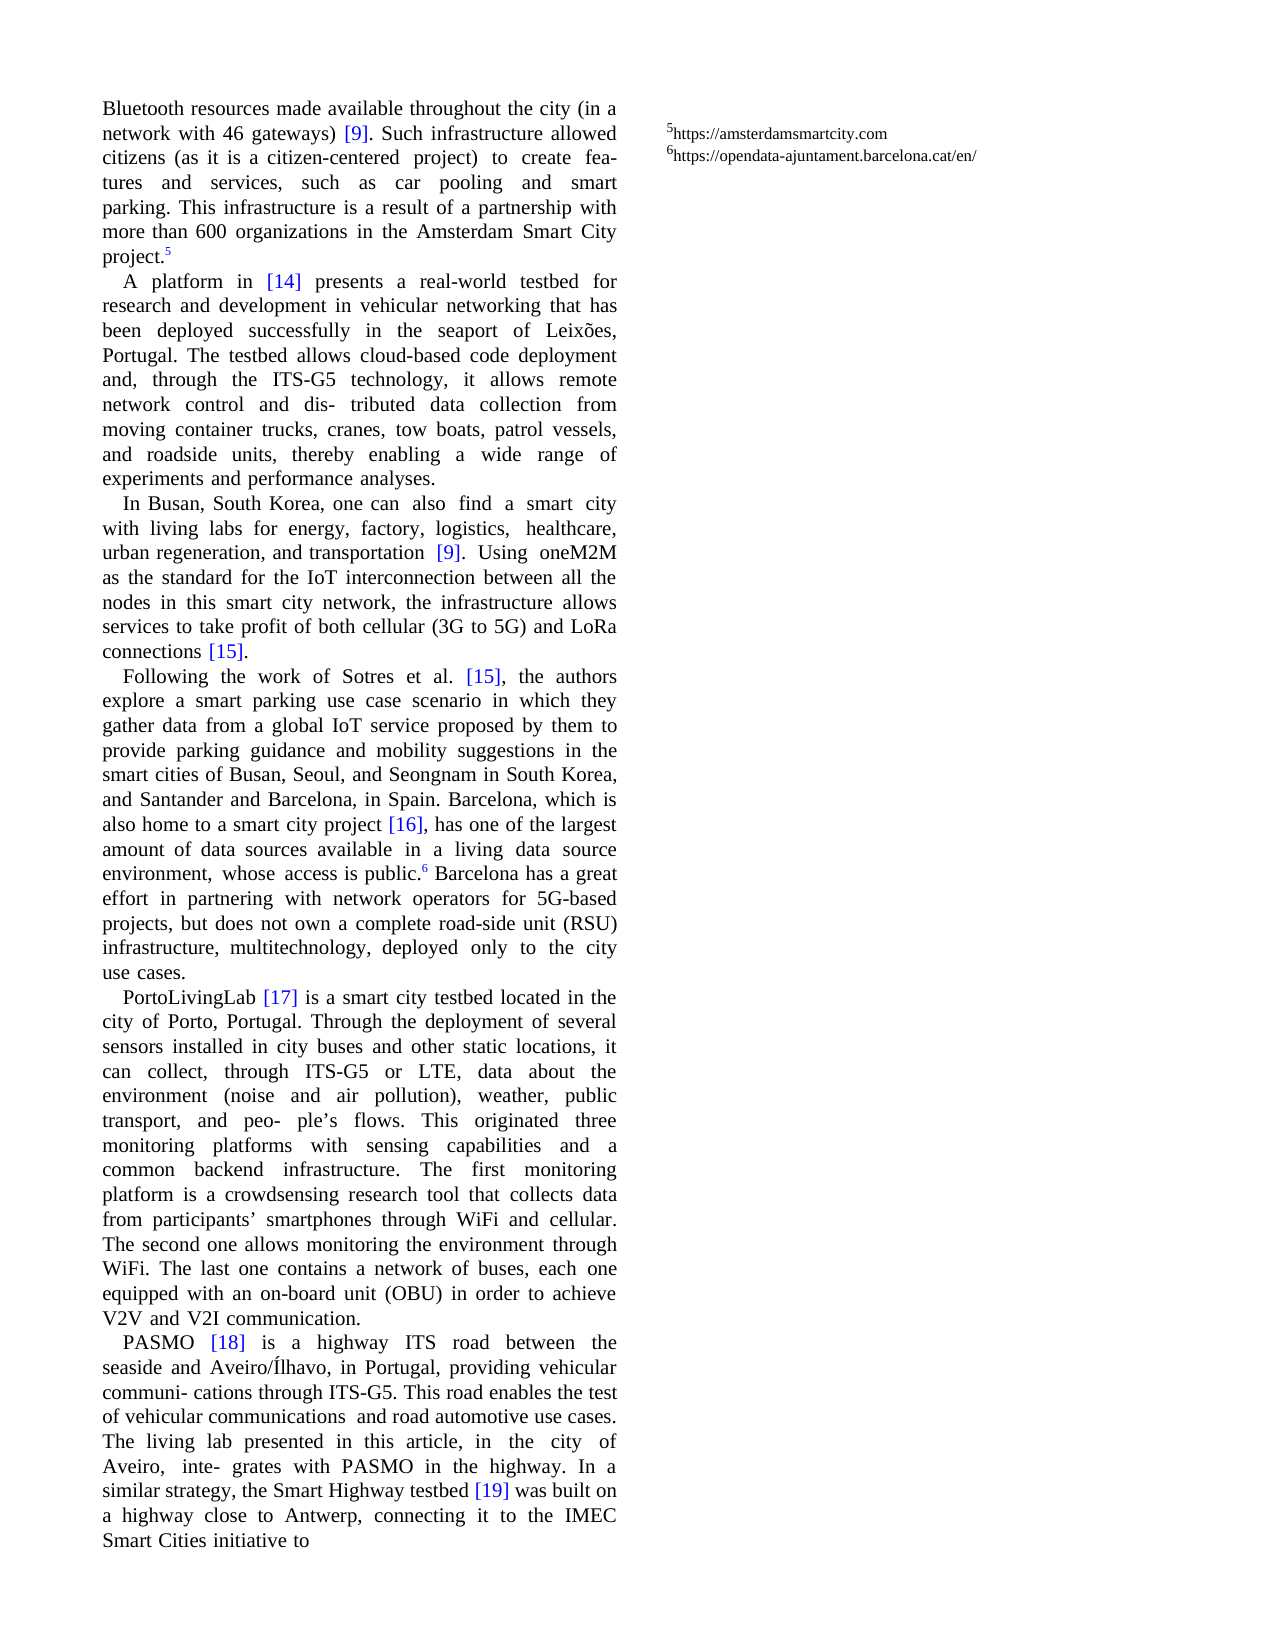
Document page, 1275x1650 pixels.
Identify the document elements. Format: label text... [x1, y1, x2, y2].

text PortoLivingLab [17] is a smart city testbed located in the city of Porto, Portugal. Through the deployment of several sensors installed in city buses and other static locations, it can collect, through ITS-G5 or LTE, data about the environment (noise and air pollution), weather, public transport, and peo- ple’s flows. This originated three monitoring platforms with sensing capabilities and a common backend infrastructure. The first monitoring platform is a crowdsensing research tool that collects data from participants’ smartphones through WiFi and cellular. The second one allows monitoring the environment through WiFi. The last one contains a network of buses, each one equipped with an on-board unit (OBU) in order to achieve V2V and V2I communication. [102, 984, 617, 1329]
text PASMO [18] is a highway ITS road between the seaside and Aveiro/Ílhavo, in Portugal, providing vehicular communi- cations through ITS-G5. This road enables the test of vehicular communications and road automotive use cases. The living lab presented in this article, in the city of Aveiro, inte- grates with PASMO in the highway. In a similar strategy, the Smart Highway testbed [19] was built on a highway close to Antwerp, connecting it to the IMEC Smart Cities initiative to [102, 1330, 617, 1552]
text 6https://opendata-ajuntament.barcelona.cat/en/ [666, 144, 1185, 166]
text A platform in [14] presents a real-world testbed for research and development in vehicular networking that has been deployed successfully in the seaport of Leixões, Portugal. The testbed allows cloud-based code deployment and, through the ITS-G5 technology, it allows remote network control and dis- tributed data collection from moving container trucks, cranes, tow boats, patrol vessels, and roadside units, thereby enabling a wide range of experiments and performance analyses. [102, 269, 617, 490]
text Bluetooth resources made available throughout the city (in a network with 46 gateways) [9]. Such infrastructure allowed citizens (as it is a citizen-centered project) to create fea- tures and services, such as car pooling and smart parking. This infrastructure is a result of a partnership with more than 600 organizations in the Amsterdam Smart City project.5 [102, 96, 617, 268]
text Following the work of Sotres et al. [15], the authors explore a smart parking use case scenario in which they gather data from a global IoT service proposed by them to provide parking guidance and mobility suggestions in the smart cities of Busan, Seoul, and Seongnam in South Korea, and Santander and Barcelona, in Spain. Barcelona, which is also home to a smart city project [16], has one of the largest amount of data sources available in a living data source environment, whose access is public.6 Barcelona has a great effort in partnering with network operators for 5G-based projects, but does not own a complete road-side unit (RSU) infrastructure, multitechnology, deployed only to the city use cases. [102, 664, 617, 984]
text 5https://amsterdamsmartcity.com [666, 122, 1185, 144]
text In Busan, South Korea, one can also find a smart city with living labs for energy, factory, logistics, healthcare, urban regeneration, and transportation [9]. Using oneM2M as the standard for the IoT interconnection between all the nodes in this smart city network, the infrastructure allows services to take profit of both cellular (3G to 5G) and LoRa connections [15]. [102, 491, 617, 663]
